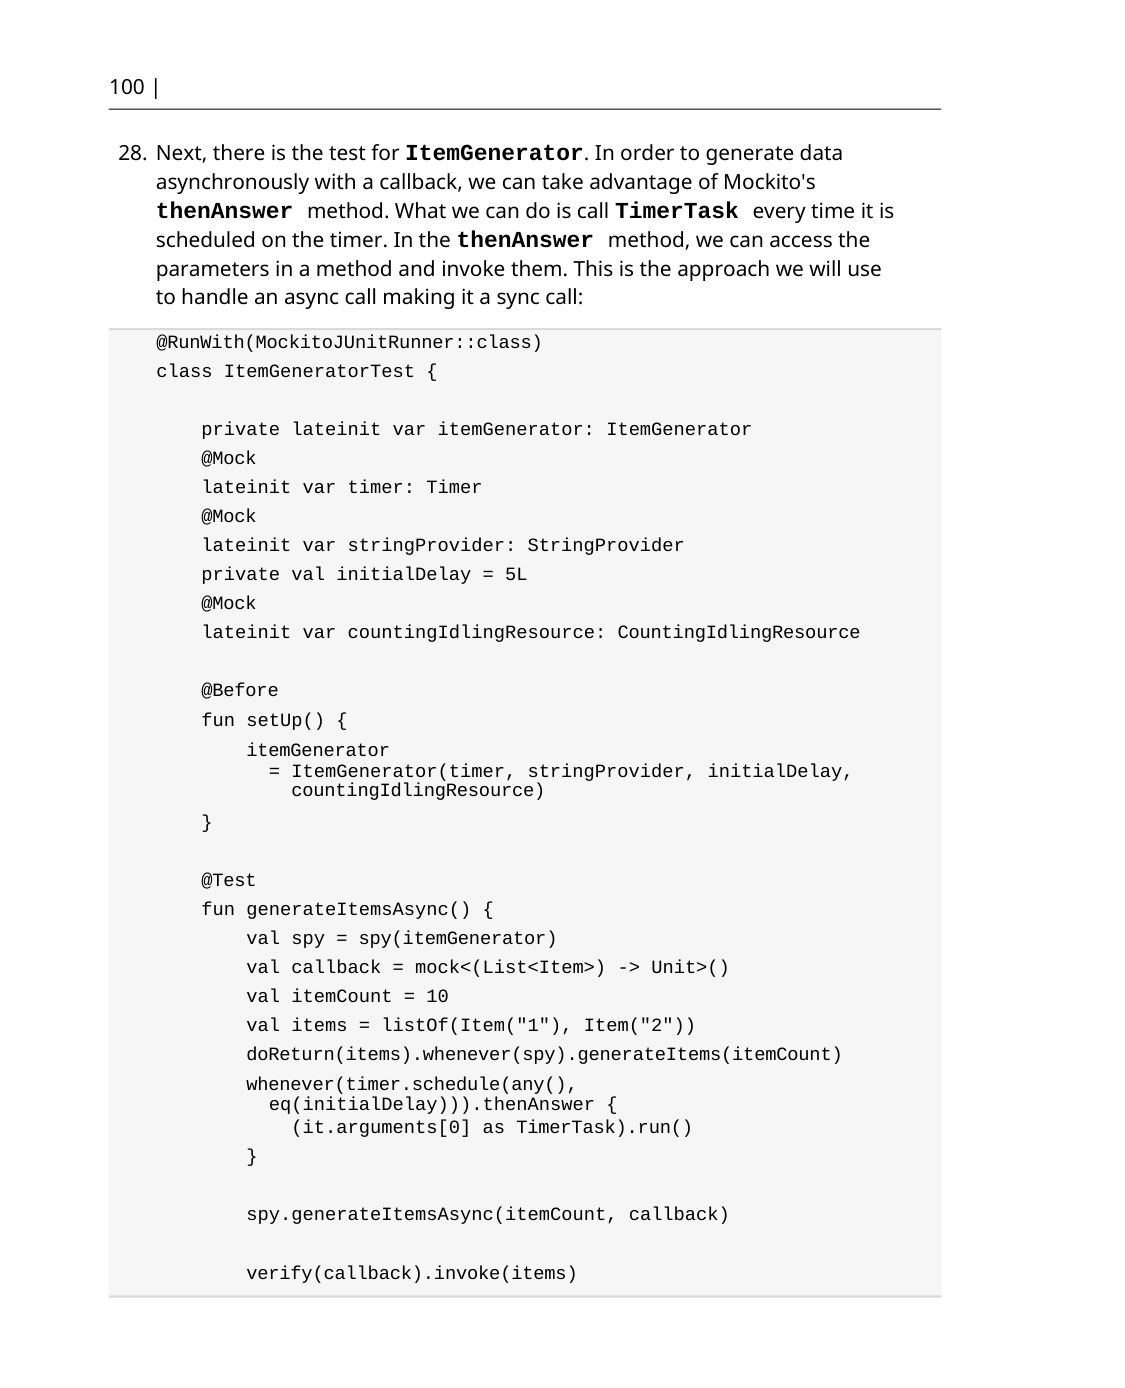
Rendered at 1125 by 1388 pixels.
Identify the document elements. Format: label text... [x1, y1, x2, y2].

list Next, there is the test for ItemGenerator. In order to generate data asynchronously with a callback, we can take advantage of Mockito's thenAnswer method. What we can do is call TimerTask every time it is scheduled on the timer. In the thenAnswer method, we can access the parameters in a method and invoke them. This is the approach we will use to handle an async call making it a sync call: [118, 138, 902, 311]
